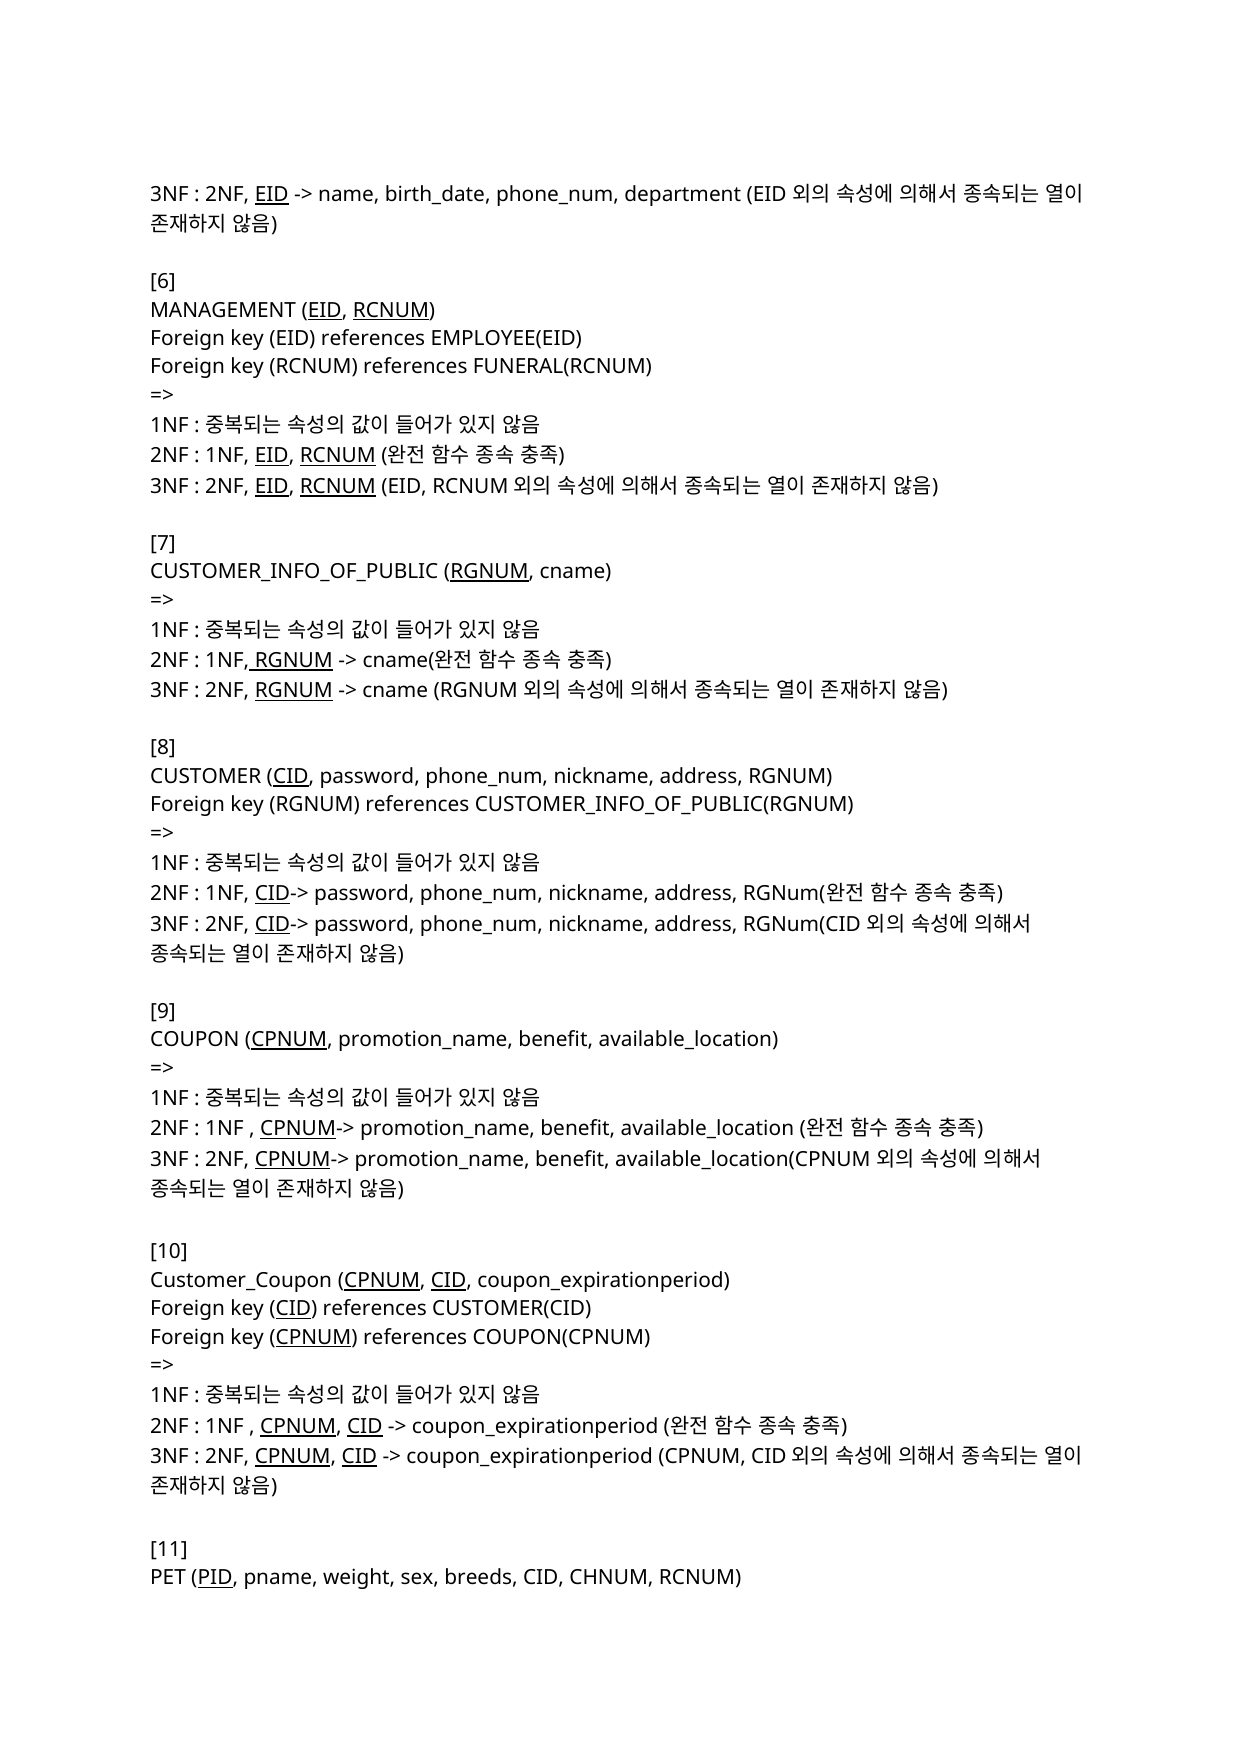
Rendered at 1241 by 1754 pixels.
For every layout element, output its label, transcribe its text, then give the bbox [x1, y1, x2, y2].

text 3NF : 2NF, CID-> password, phone_num, nickname, address, RGNum(CID 외의 속성에 의해서 종속되는 열이 존재하지 않음) [150, 907, 1090, 967]
text 1NF : 중복되는 속성의 값이 들어가 있지 않음 [150, 408, 1090, 439]
text 2NF : 1NF, CID-> password, phone_num, nickname, address, RGNum(완전 함수 종속 충족) [150, 877, 1090, 907]
text 1NF : 중복되는 속성의 값이 들어가 있지 않음 [150, 1379, 1090, 1409]
text Foreign key (RGNUM) references CUSTOMER_INFO_OF_PUBLIC(RGNUM) [150, 789, 1090, 818]
text 1NF : 중복되는 속성의 값이 들어가 있지 않음 [150, 1081, 1090, 1112]
text => [150, 1350, 1090, 1379]
text [9] COUPON (CPNUM, promotion_name, benefit, available_location) [150, 996, 1090, 1053]
text 3NF : 2NF, RGNUM -> cname (RGNUM 외의 속성에 의해서 종속되는 열이 존재하지 않음) [150, 674, 1090, 704]
text 2NF : 1NF , CPNUM, CID -> coupon_expirationperiod (완전 함수 종속 충족) [150, 1409, 1090, 1439]
text => [150, 585, 1090, 613]
text [7] CUSTOMER_INFO_OF_PUBLIC (RGNUM, cname) [150, 528, 1090, 585]
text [150, 1534, 1090, 1591]
text 3NF : 2NF, EID -> name, birth_date, phone_num, department (EID 외의 속성에 의해서 종속되는 열이 존재하지 않음) [150, 177, 1090, 238]
text 2NF : 1NF , CPNUM-> promotion_name, benefit, available_location (완전 함수 종속 충족) [150, 1112, 1090, 1142]
text 1NF : 중복되는 속성의 값이 들어가 있지 않음 [150, 846, 1090, 877]
text 3NF : 2NF, EID, RCNUM (EID, RCNUM 외의 속성에 의해서 종속되는 열이 존재하지 않음) [150, 469, 1090, 499]
text 2NF : 1NF, EID, RCNUM (완전 함수 종속 충족) [150, 439, 1090, 469]
text 3NF : 2NF, CPNUM, CID -> coupon_expirationperiod (CPNUM, CID외의 속성에 의해서 종속되는 열이 존재하지 않음) [150, 1439, 1090, 1534]
text 2NF : 1NF, RGNUM -> cname(완전 함수 종속 충족) [150, 643, 1090, 674]
text => [150, 818, 1090, 846]
text => [150, 1053, 1090, 1081]
text => [150, 380, 1090, 408]
text [6] MANAGEMENT (EID, RCNUM) Foreign key (EID) references EMPLOYEE(EID) Foreign key (RCNUM) references FUNERAL(RCNUM) [150, 266, 1090, 380]
text 1NF : 중복되는 속성의 값이 들어가 있지 않음 [150, 613, 1090, 643]
text [8] CUSTOMER (CID, password, phone_num, nickname, address, RGNUM) [150, 732, 1090, 789]
text [10] Customer_Coupon (CPNUM, CID, coupon_expirationperiod) Foreign key (CID) references CUSTOMER(CID) Foreign key (CPNUM) references COUPON(CPNUM) [150, 1237, 1090, 1350]
text 3NF : 2NF, CPNUM-> promotion_name, benefit, available_location(CPNUM 외의 속성에 의해서 종속되는 열이 존재하지 않음) [150, 1142, 1090, 1237]
